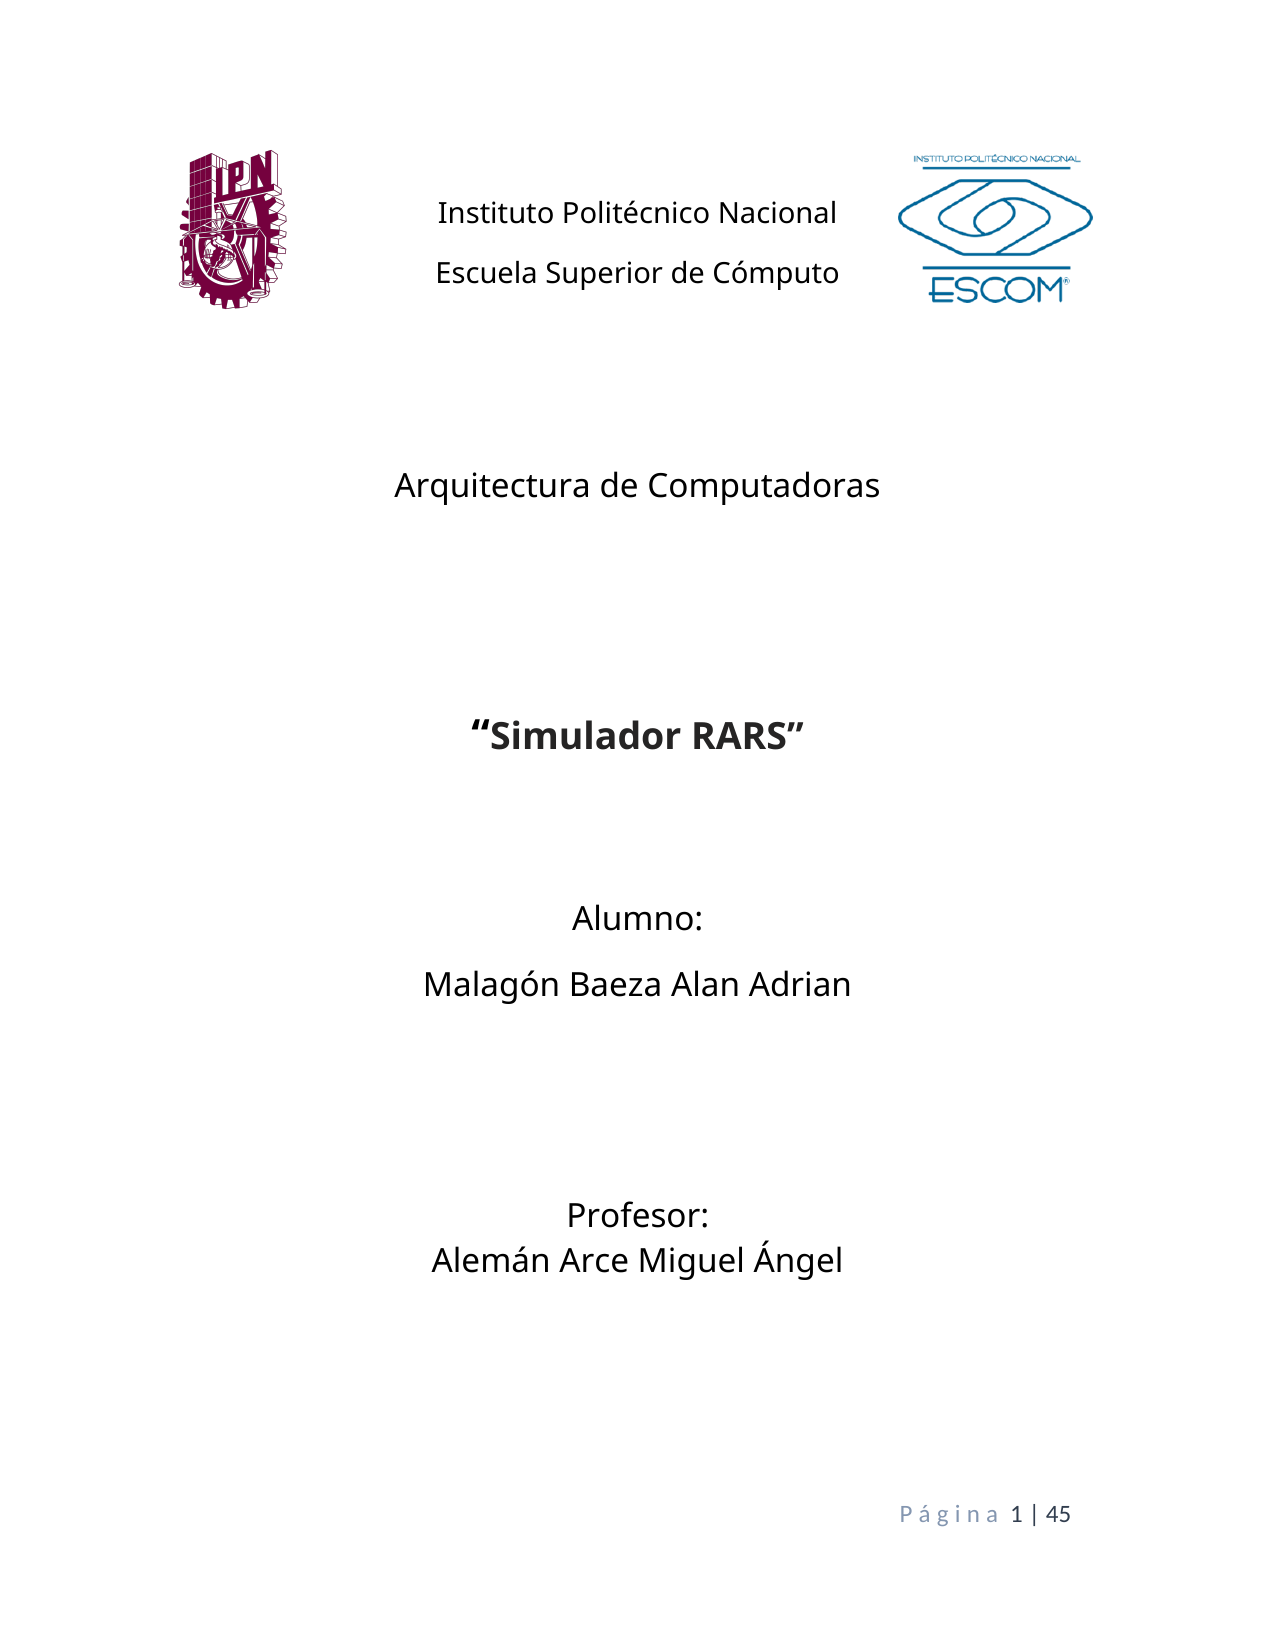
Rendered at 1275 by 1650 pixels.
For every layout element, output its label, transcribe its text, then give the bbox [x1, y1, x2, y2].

text Escuela Superior de Cómputo [289, 252, 891, 292]
text Instituto Politécnico Nacional [289, 193, 891, 232]
text Profesor: [177, 1191, 1098, 1237]
text Malagón Baeza Alan Adrian [177, 961, 1098, 1006]
text Alumno: [177, 895, 1098, 940]
picture [891, 149, 1098, 307]
text Alemán Arce Miguel Ángel [177, 1237, 1098, 1282]
picture [177, 148, 289, 313]
text “Simulador RARS” [177, 705, 1098, 762]
text Arquitectura de Computadoras [177, 462, 1098, 507]
